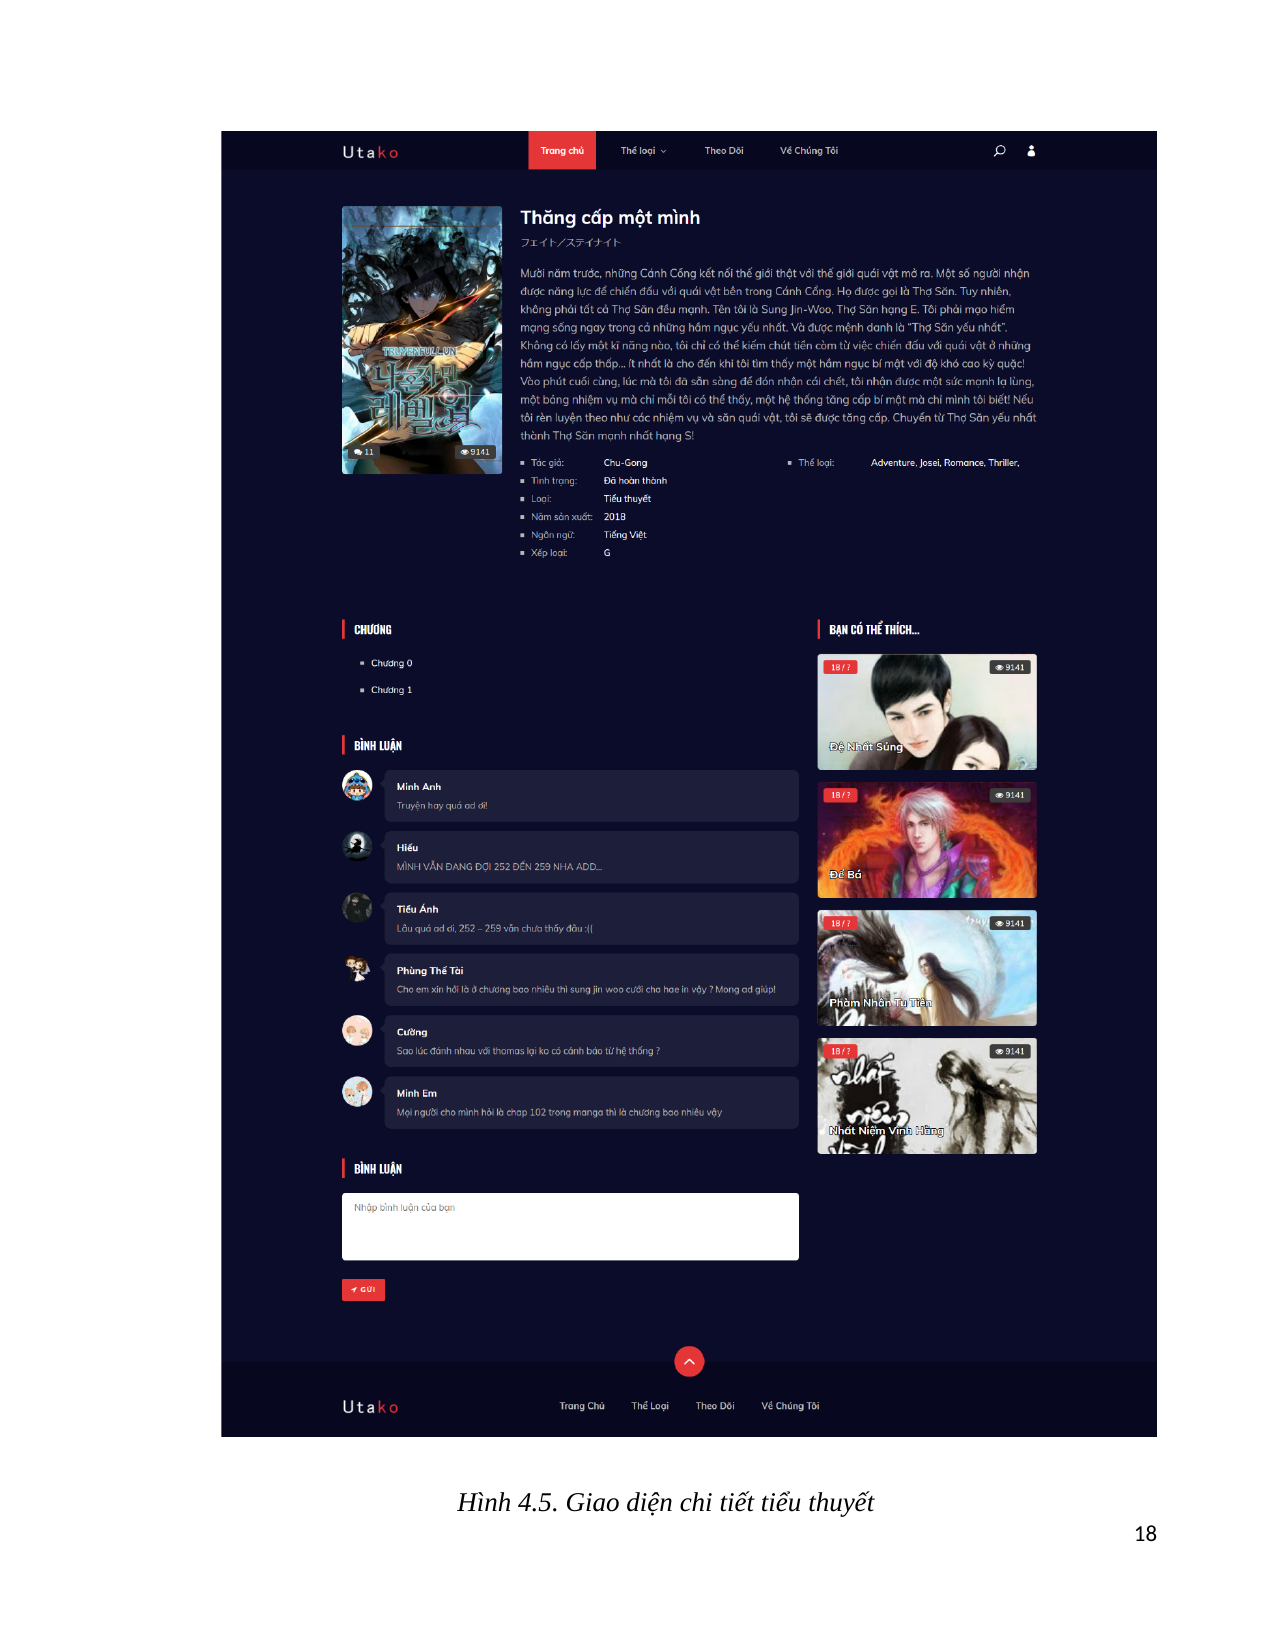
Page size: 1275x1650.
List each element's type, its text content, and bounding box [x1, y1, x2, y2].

text Hình 4.5. Giao diện chi tiết tiểu thuyết [177, 1486, 1157, 1517]
picture [221, 131, 1157, 1437]
